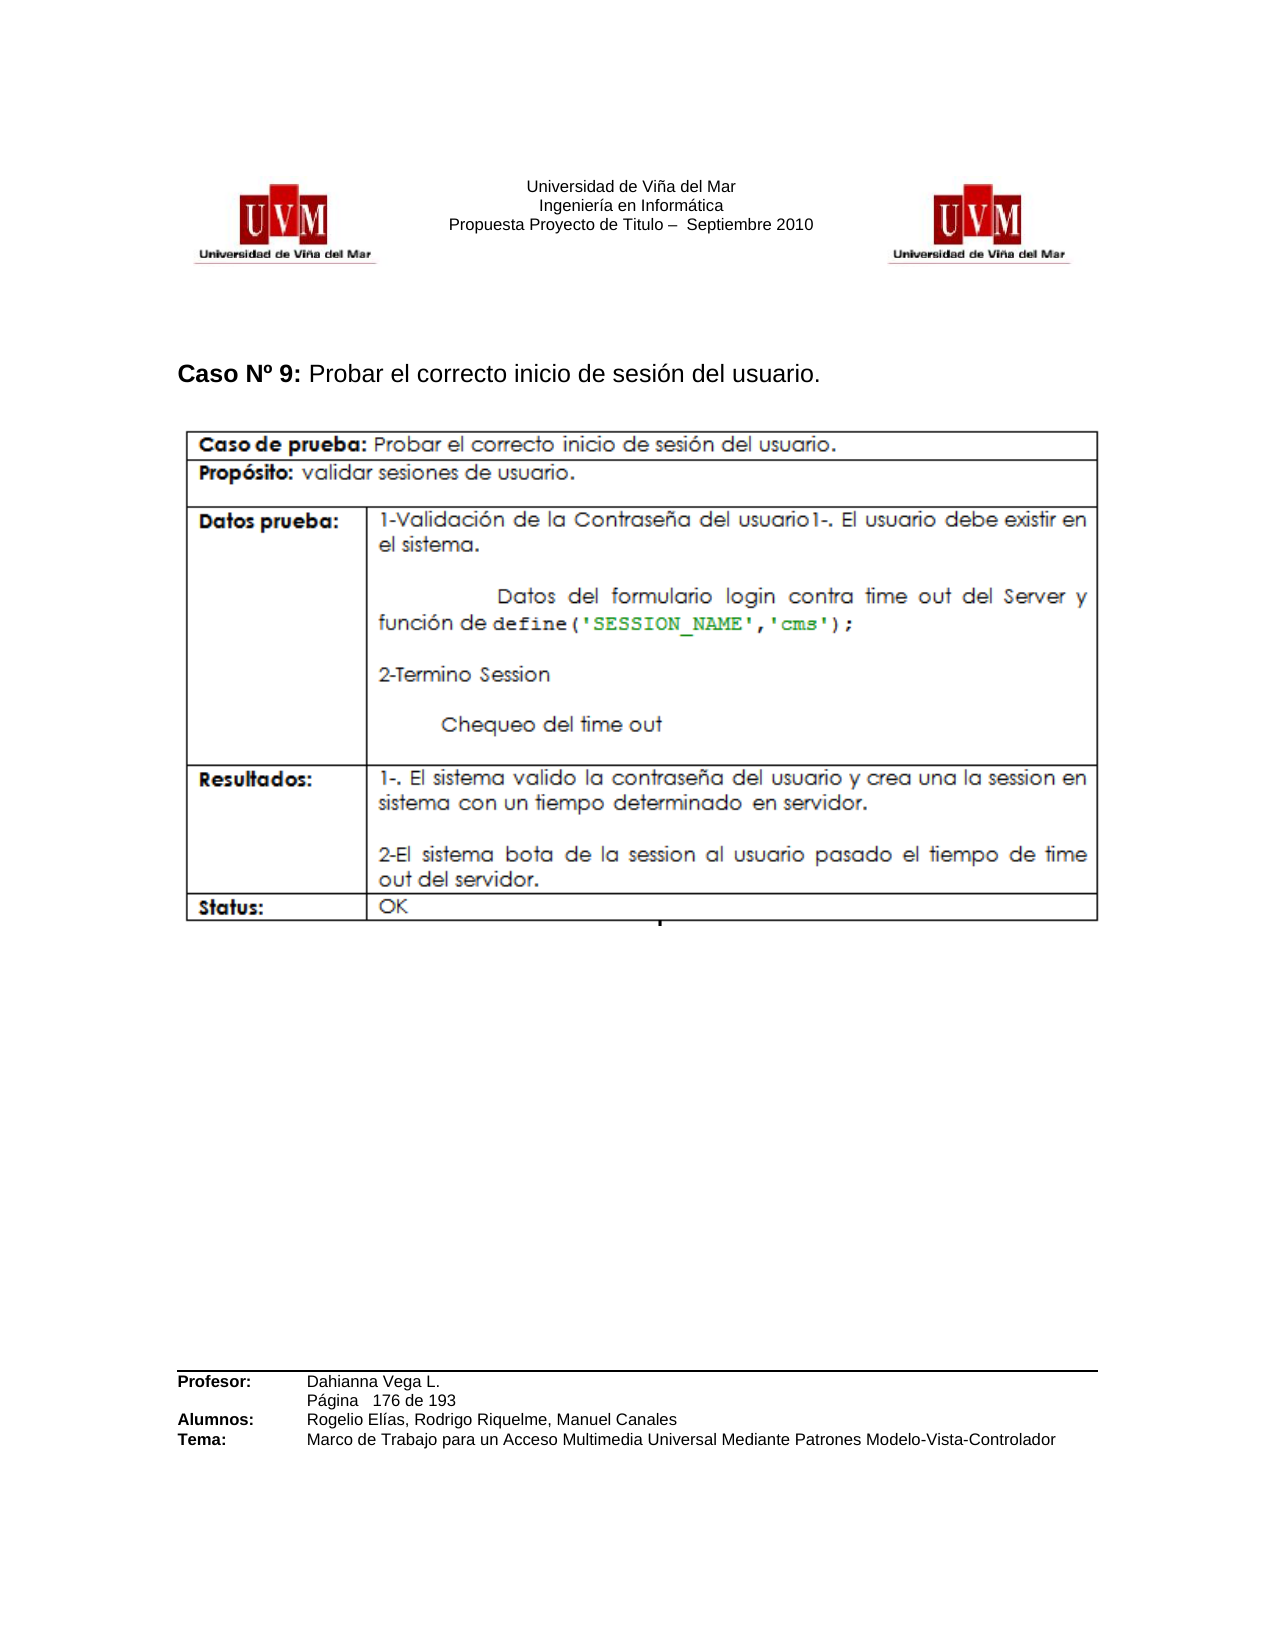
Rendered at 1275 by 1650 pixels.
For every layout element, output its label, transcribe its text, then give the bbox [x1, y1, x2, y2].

picture [177, 176, 390, 267]
picture [177, 422, 1103, 926]
picture [871, 176, 1084, 267]
text Caso Nº 9: Probar el correcto inicio de sesión del usuario. [177, 359, 1098, 388]
